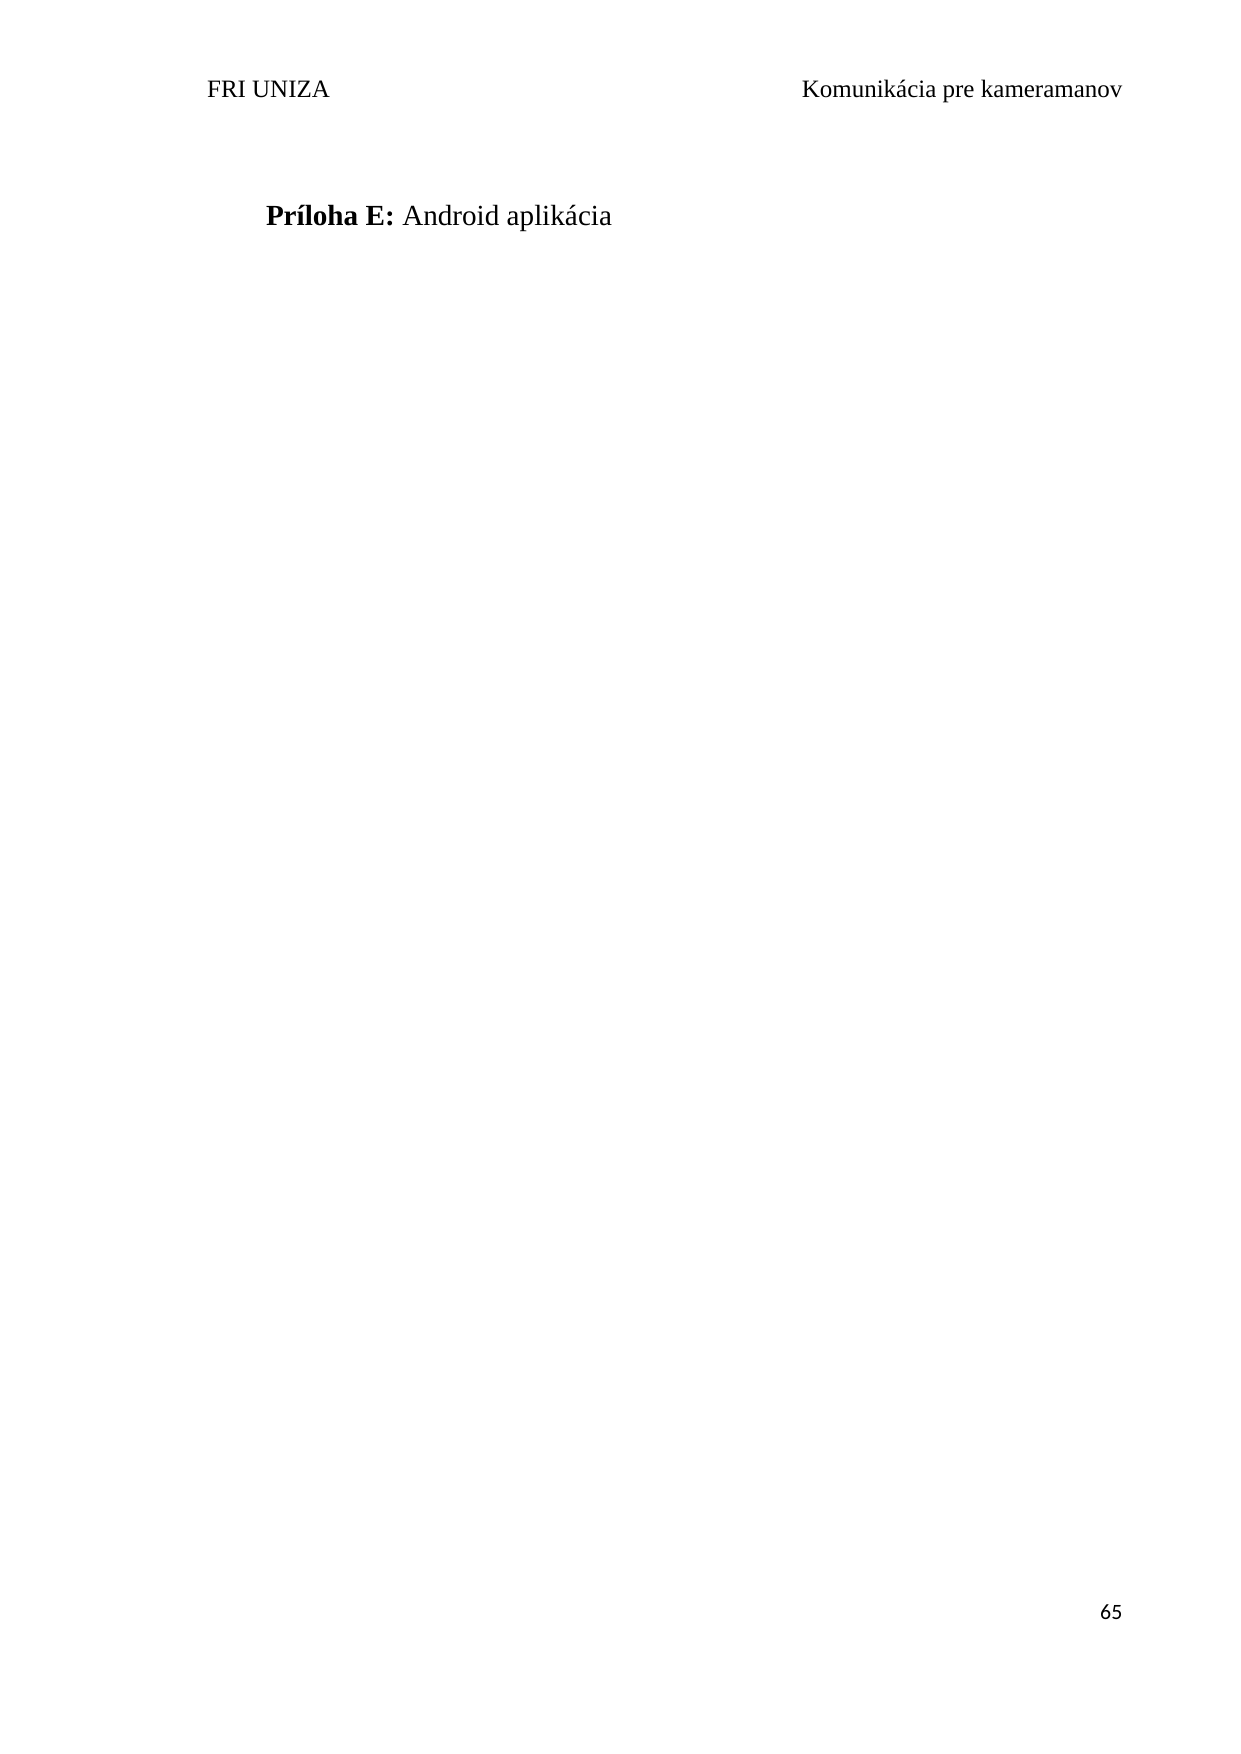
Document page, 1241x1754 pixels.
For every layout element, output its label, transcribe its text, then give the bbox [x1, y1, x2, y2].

subtitle Príloha E: Android aplikácia [266, 198, 1122, 231]
